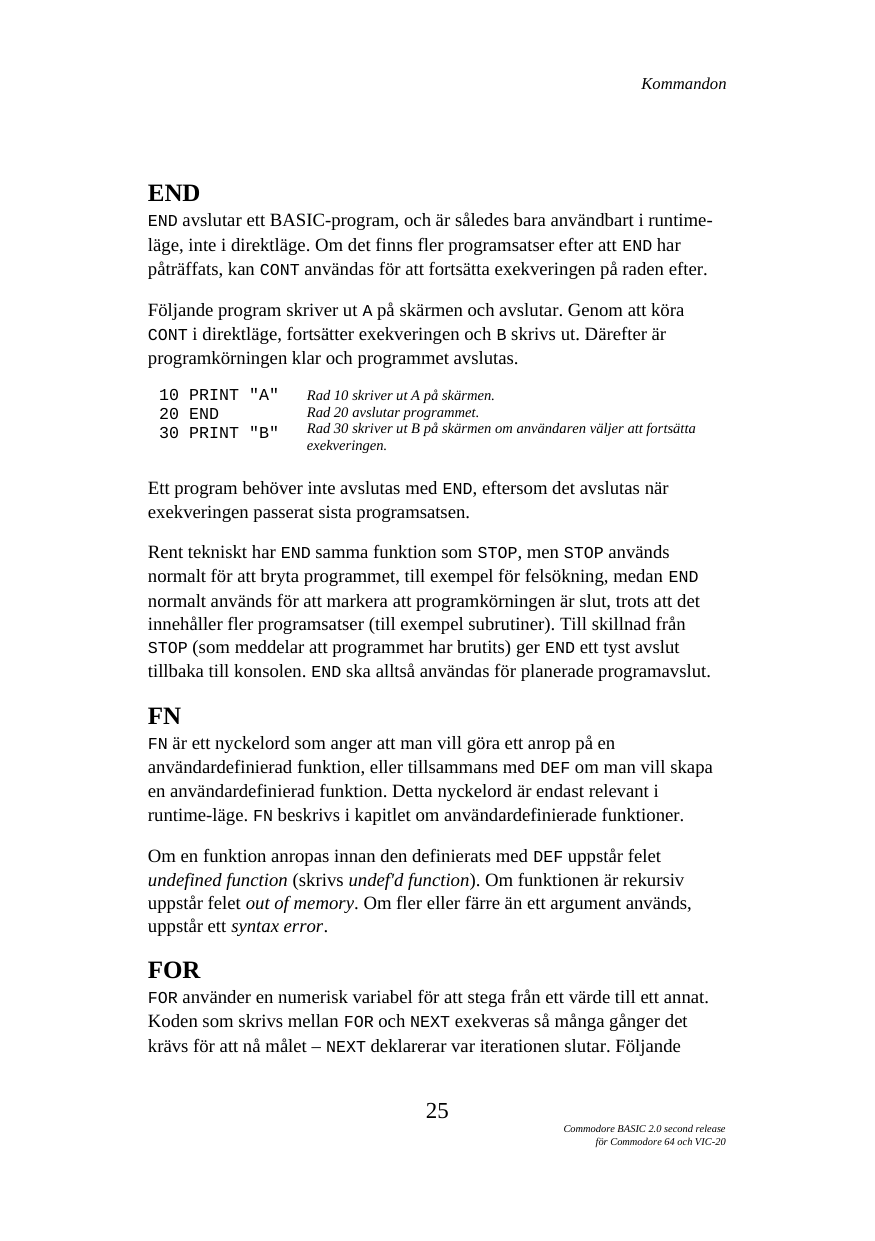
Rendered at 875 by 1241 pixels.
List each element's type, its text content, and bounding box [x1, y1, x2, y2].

subtitle FN [148, 701, 726, 730]
text Följande program skriver ut A på skärmen och avslutar. Genom att köra CONT i direktläge, fortsätter exekveringen och B skrivs ut. Därefter är programkörningen klar och programmet avslutas. [148, 298, 726, 368]
text FN är ett nyckelord som anger att man vill göra ett anrop på en användardefinierad funktion, eller tillsammans med DEF om man vill skapa en användardefinierad funktion. Detta nyckelord är endast relevant i runtime-läge. FN beskrivs i kapitlet om användardefinierade funktioner. [148, 732, 726, 826]
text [148, 986, 726, 1057]
table_header Rad 10 skriver ut A på skärmen. Rad 20 avslutar programmet. Rad 30 skriver ut B på skärmen om användaren väljer att fortsätta exekveringen. [295, 387, 726, 454]
subtitle END [148, 178, 726, 207]
text END avslutar ett BASIC-program, och är således bara användbart i runtime-läge, inte i direktläge. Om det finns fler programsatser efter att END har påträffats, kan CONT användas för att fortsätta exekveringen på raden efter. [148, 209, 726, 280]
subtitle FOR [148, 955, 726, 984]
table_header 10 PRINT "A" 20 END 30 PRINT "B" [148, 387, 295, 454]
text Rent tekniskt har END samma funktion som STOP, men STOP används normalt för att bryta programmet, till exempel för felsökning, medan END normalt används för att markera att programkörningen är slut, trots att det innehåller fler programsatser (till exempel subrutiner). Till skillnad från STOP (som meddelar att programmet har brutits) ger END ett tyst avslut tillbaka till konsolen. END ska alltså användas för planerade programavslut. [148, 541, 726, 683]
text Ett program behöver inte avslutas med END, eftersom det avslutas när exekveringen passerat sista programsatsen. [148, 454, 726, 523]
text Om en funktion anropas innan den definierats med DEF uppstår felet undefined function (skrivs undef'd function). Om funktionen är rekursiv uppstår felet out of memory. Om fler eller färre än ett argument används, uppstår ett syntax error. [148, 844, 726, 937]
